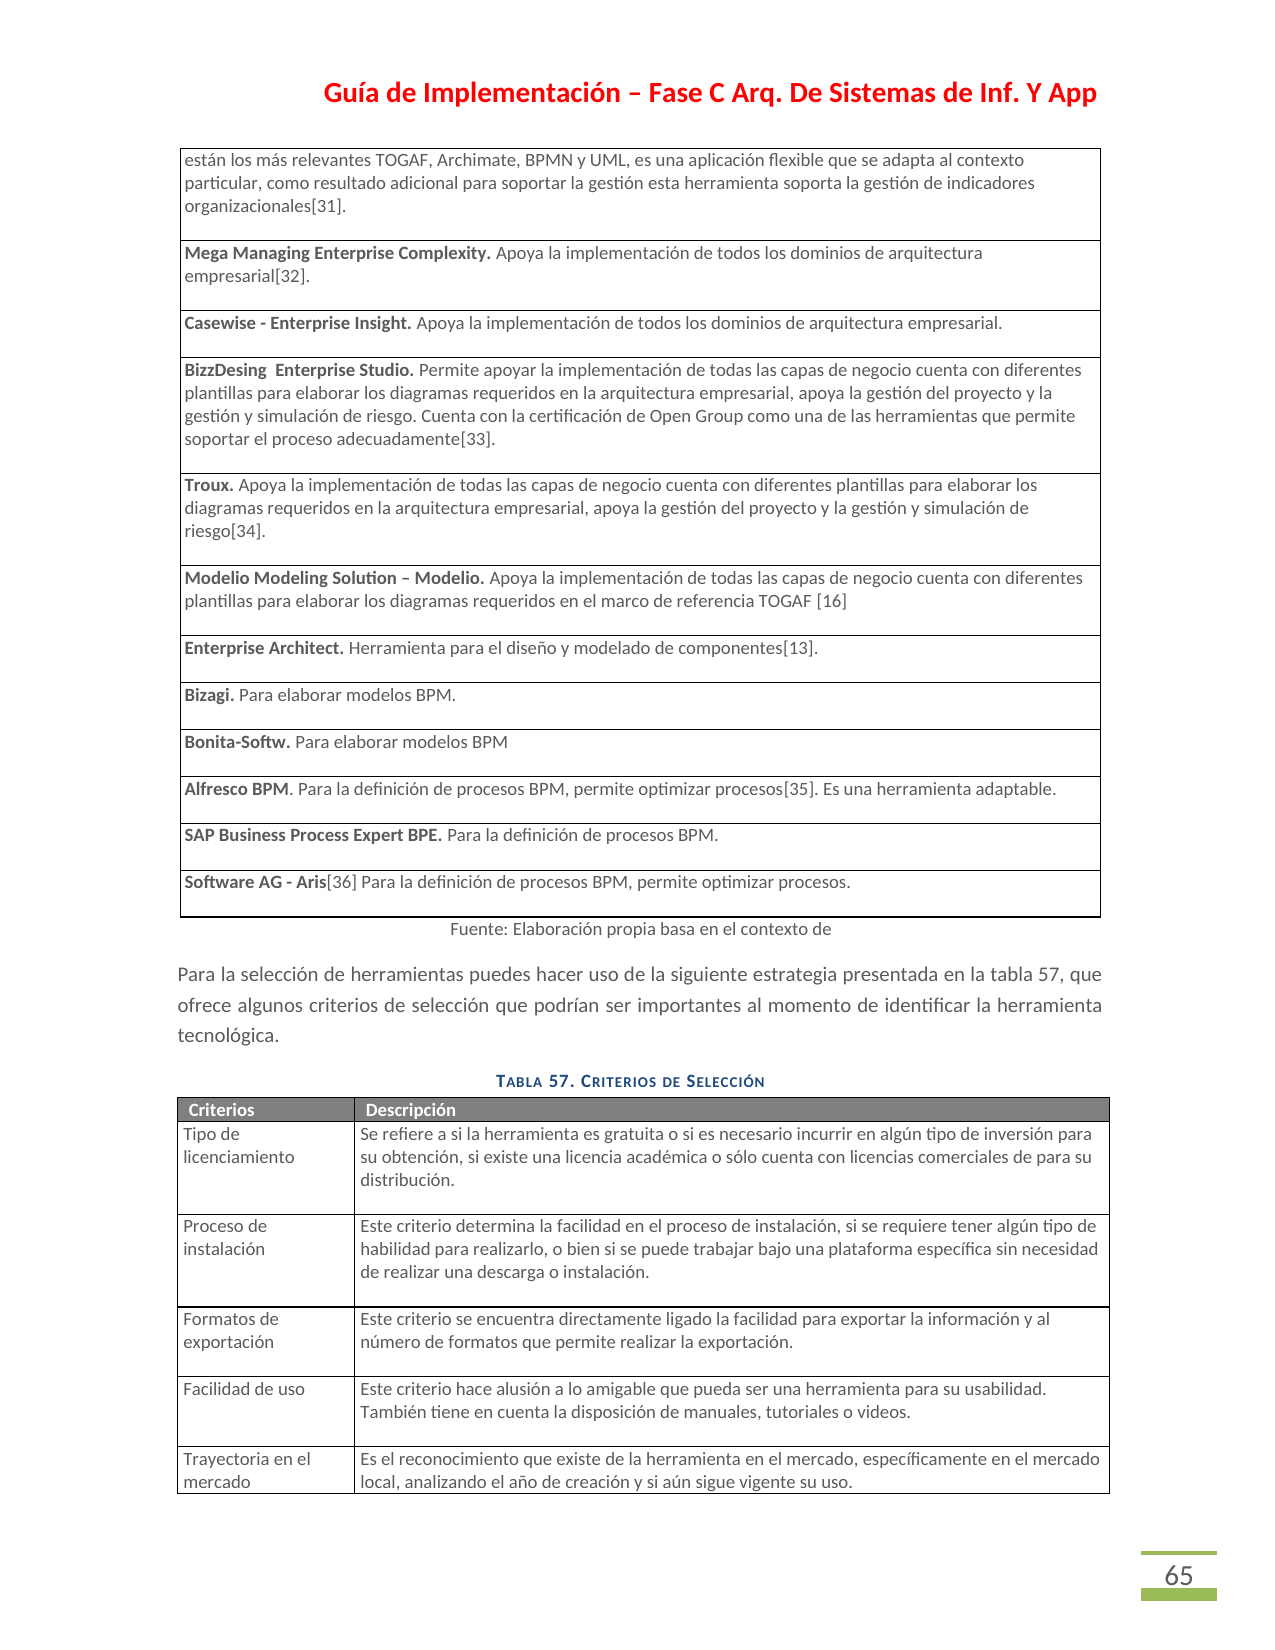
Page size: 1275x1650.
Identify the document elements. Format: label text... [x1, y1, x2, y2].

table_cell Troux. Apoya la implementación de todas las capas de negocio cuenta con diferentes plantillas para elaborar los diagramas requeridos en la arquitectura empresarial, apoya la gestión del proyecto y la gestión y simulación de riesgo[34]. [181, 474, 1100, 565]
table_cell Enterprise Architect. Herramienta para el diseño y modelado de componentes[13]. [181, 636, 1100, 682]
table_cell Bonita-Softw. Para elaborar modelos BPM [181, 730, 1100, 776]
table_cell Proceso de instalación [178, 1215, 354, 1306]
text Para la selección de herramientas puedes hacer uso de la siguiente estrategia presentada en la tabla 57, que ofrece algunos criterios de selección que podrían ser importantes al momento de identificar la herramienta tecnológica. [177, 962, 1105, 1048]
text Fuente: Elaboración propia basa en el contexto de [177, 917, 1105, 940]
table_cell Este criterio determina la facilidad en el proceso de instalación, si se requiere tener algún tipo de habilidad para realizarlo, o bien si se puede trabajar bajo una plataforma específica sin necesidad de realizar una descarga o instalación. [355, 1215, 1109, 1306]
table_cell Casewise - Enterprise Insight. Apoya la implementación de todos los dominios de arquitectura empresarial. [181, 311, 1100, 357]
table_cell Tipo de licenciamiento [178, 1122, 354, 1214]
table_cell BizzDesing Enterprise Studio. Permite apoyar la implementación de todas las capas de negocio cuenta con diferentes plantillas para elaborar los diagramas requeridos en la arquitectura empresarial, apoya la gestión del proyecto y la gestión y simulación de riesgo. Cuenta con la certificación de Open Group como una de las herramientas que permite soportar el proceso adecuadamente[33]. [181, 358, 1100, 473]
table_cell Software AG - Aris[36] Para la definición de procesos BPM, permite optimizar procesos. [181, 871, 1100, 916]
table_cell Este criterio hace alusión a lo amigable que pueda ser una herramienta para su usabilidad. También tiene en cuenta la disposición de manuales, tutoriales o videos. [355, 1377, 1109, 1446]
text Tabla 57. Criterios de Selección [162, 1069, 1098, 1092]
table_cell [181, 149, 1100, 240]
table_cell Bizagi. Para elaborar modelos BPM. [181, 683, 1100, 729]
table_cell Se refiere a si la herramienta es gratuita o si es necesario incurrir en algún tipo de inversión para su obtención, si existe una licencia académica o sólo cuenta con licencias comerciales de para su distribución. [355, 1122, 1109, 1214]
table_cell SAP Business Process Expert BPE. Para la definición de procesos BPM. [181, 824, 1100, 869]
table_cell Modelio Modeling Solution – Modelio. Apoya la implementación de todas las capas de negocio cuenta con diferentes plantillas para elaborar los diagramas requeridos en el marco de referencia TOGAF [16] [181, 566, 1100, 635]
table_cell Alfresco BPM. Para la definición de procesos BPM, permite optimizar procesos[35]. Es una herramienta adaptable. [181, 777, 1100, 823]
table_header Criterios [178, 1098, 354, 1121]
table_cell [178, 1447, 354, 1493]
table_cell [355, 1447, 1109, 1493]
table_header Descripción [355, 1098, 1109, 1121]
table_cell Mega Managing Enterprise Complexity. Apoya la implementación de todos los dominios de arquitectura empresarial[32]. [181, 241, 1100, 310]
table_cell Facilidad de uso [178, 1377, 354, 1446]
table_cell Formatos de exportación [178, 1308, 354, 1376]
table_cell Este criterio se encuentra directamente ligado la facilidad para exportar la información y al número de formatos que permite realizar la exportación. [355, 1308, 1109, 1376]
